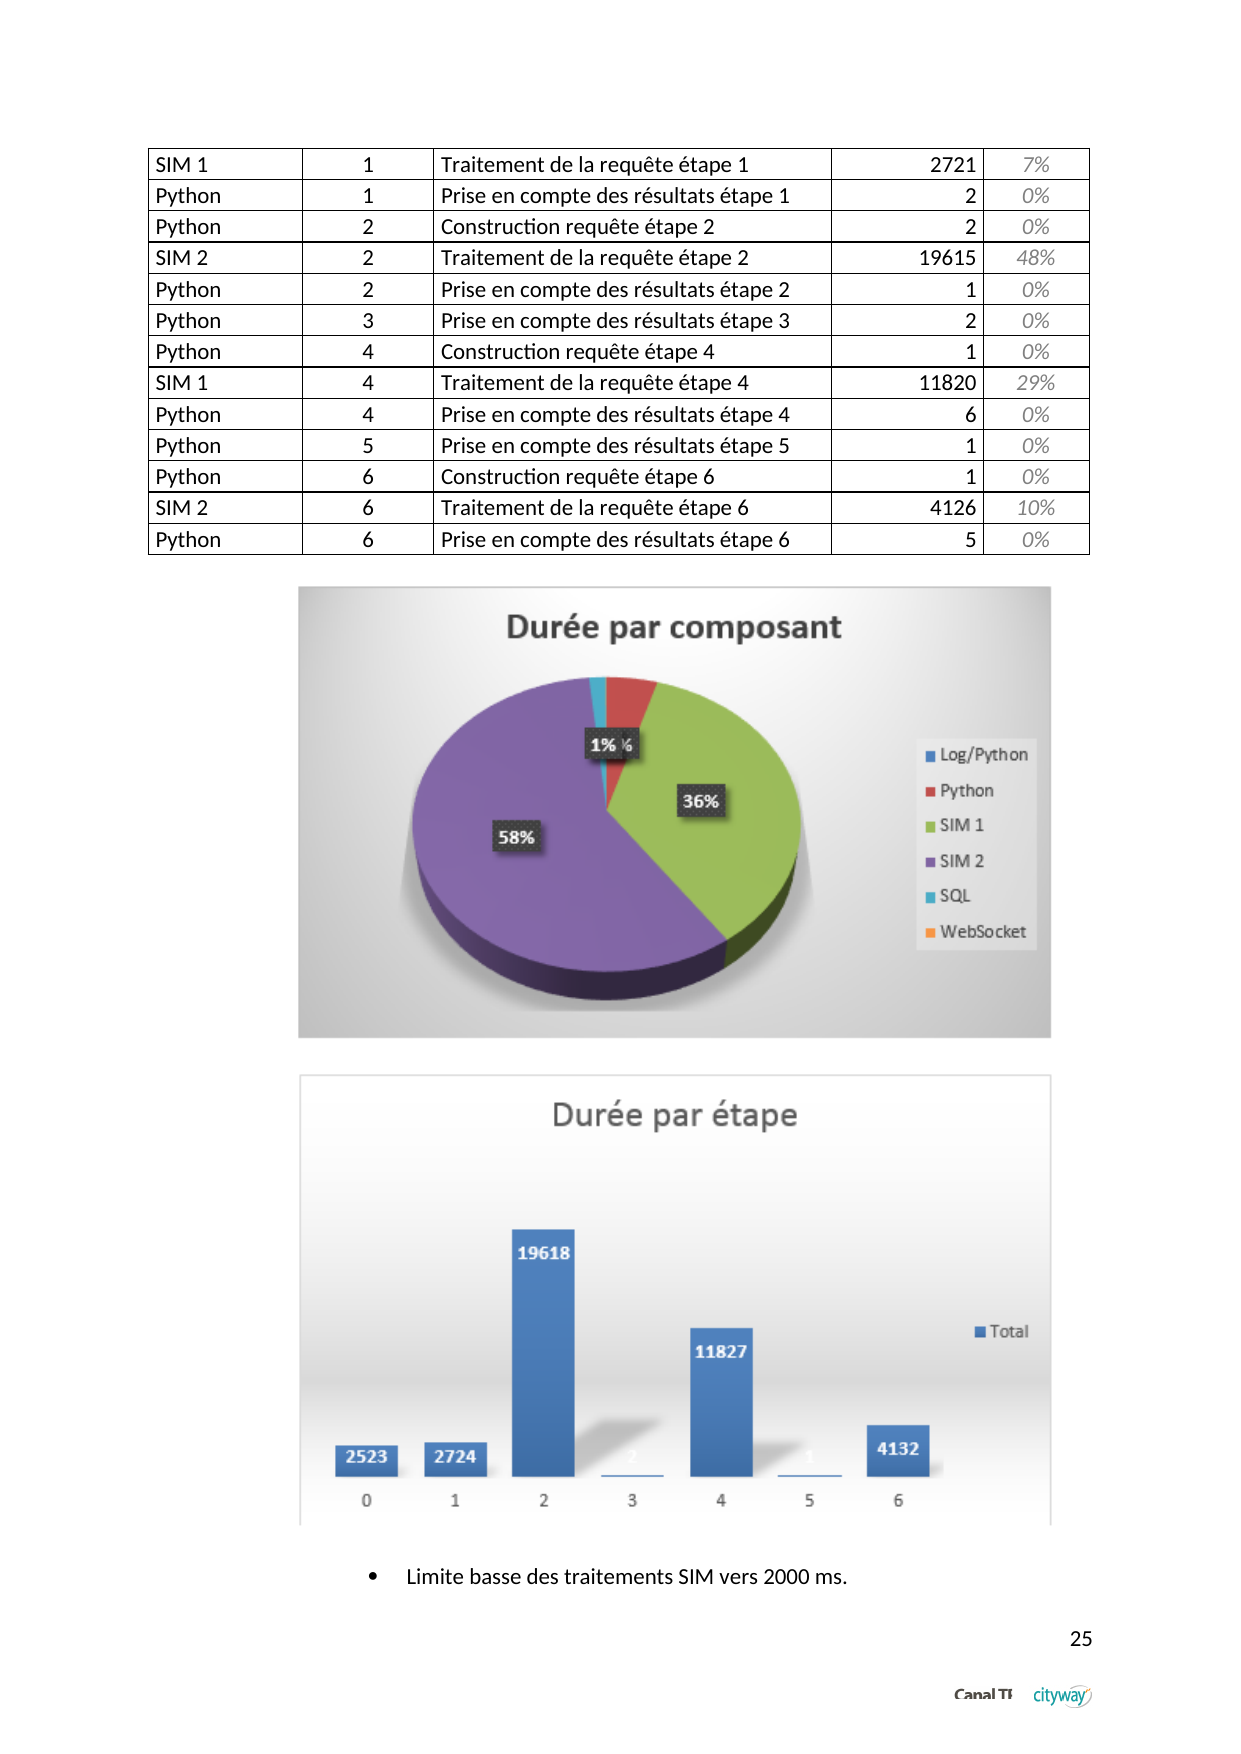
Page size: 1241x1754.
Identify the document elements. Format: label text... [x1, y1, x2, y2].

table_cell 0% [984, 336, 1089, 366]
picture [1028, 1677, 1095, 1711]
table_cell Traitement de la requête étape 4 [434, 368, 831, 398]
table_cell 48% [984, 243, 1089, 273]
table_cell 3 [303, 305, 433, 335]
table_cell Python [149, 461, 302, 491]
table_cell 6 [303, 524, 433, 554]
table_cell 6 [303, 493, 433, 523]
table_cell 0% [984, 211, 1089, 241]
table_cell 2 [832, 211, 983, 241]
table_cell Prise en compte des résultats étape 5 [434, 430, 831, 460]
table_cell SIM 2 [149, 493, 302, 523]
table_cell 11820 [832, 368, 983, 398]
table_cell 1 [832, 461, 983, 491]
table_cell Python [149, 399, 302, 429]
table_cell 1 [832, 336, 983, 366]
picture [295, 1070, 1058, 1535]
table_cell 5 [303, 430, 433, 460]
table_cell 1 [303, 180, 433, 210]
picture [953, 1686, 1013, 1699]
table_cell 0% [984, 180, 1089, 210]
table_cell Prise en compte des résultats étape 3 [434, 305, 831, 335]
table_cell 2 [303, 243, 433, 273]
table_cell 6 [832, 399, 983, 429]
picture [297, 582, 1056, 1043]
table_cell Prise en compte des résultats étape 6 [434, 524, 831, 554]
table_cell SIM 2 [149, 243, 302, 273]
table_cell 19615 [832, 243, 983, 273]
list Limite basse des traitements SIM vers 2000 ms. [369, 1562, 1093, 1590]
table_cell Python [149, 211, 302, 241]
table_cell 7% [984, 149, 1089, 179]
table_cell 0% [984, 399, 1089, 429]
table_cell 1 [832, 274, 983, 304]
table_cell 6 [303, 461, 433, 491]
table_cell 2721 [832, 149, 983, 179]
table_cell 1 [832, 430, 983, 460]
table_cell 1 [303, 149, 433, 179]
table_cell Construction requête étape 6 [434, 461, 831, 491]
table_cell Python [149, 180, 302, 210]
table_cell 5 [832, 524, 983, 554]
table_cell 2 [303, 211, 433, 241]
table_cell Construction requête étape 2 [434, 211, 831, 241]
table_cell 29% [984, 368, 1089, 398]
table_cell 10% [984, 493, 1089, 523]
table_cell Prise en compte des résultats étape 2 [434, 274, 831, 304]
table_cell 2 [832, 180, 983, 210]
table_cell SIM 1 [149, 368, 302, 398]
table_cell Python [149, 336, 302, 366]
table_cell Python [149, 430, 302, 460]
table_cell 2 [303, 274, 433, 304]
table_cell Prise en compte des résultats étape 4 [434, 399, 831, 429]
table_cell Traitement de la requête étape 6 [434, 493, 831, 523]
table_cell 0% [984, 430, 1089, 460]
table_cell 0% [984, 461, 1089, 491]
table_cell Python [149, 274, 302, 304]
table_cell Python [149, 305, 302, 335]
table_cell 4126 [832, 493, 983, 523]
table_cell 4 [303, 399, 433, 429]
table_cell 4 [303, 336, 433, 366]
table_cell 2 [832, 305, 983, 335]
table_cell 0% [984, 274, 1089, 304]
table_cell 4 [303, 368, 433, 398]
table_cell Prise en compte des résultats étape 1 [434, 180, 831, 210]
table_cell Python [149, 524, 302, 554]
table_cell Traitement de la requête étape 1 [434, 149, 831, 179]
table_cell Traitement de la requête étape 2 [434, 243, 831, 273]
table_cell Construction requête étape 4 [434, 336, 831, 366]
table_cell SIM 1 [149, 149, 302, 179]
table_cell 0% [984, 305, 1089, 335]
table_cell 0% [984, 524, 1089, 554]
